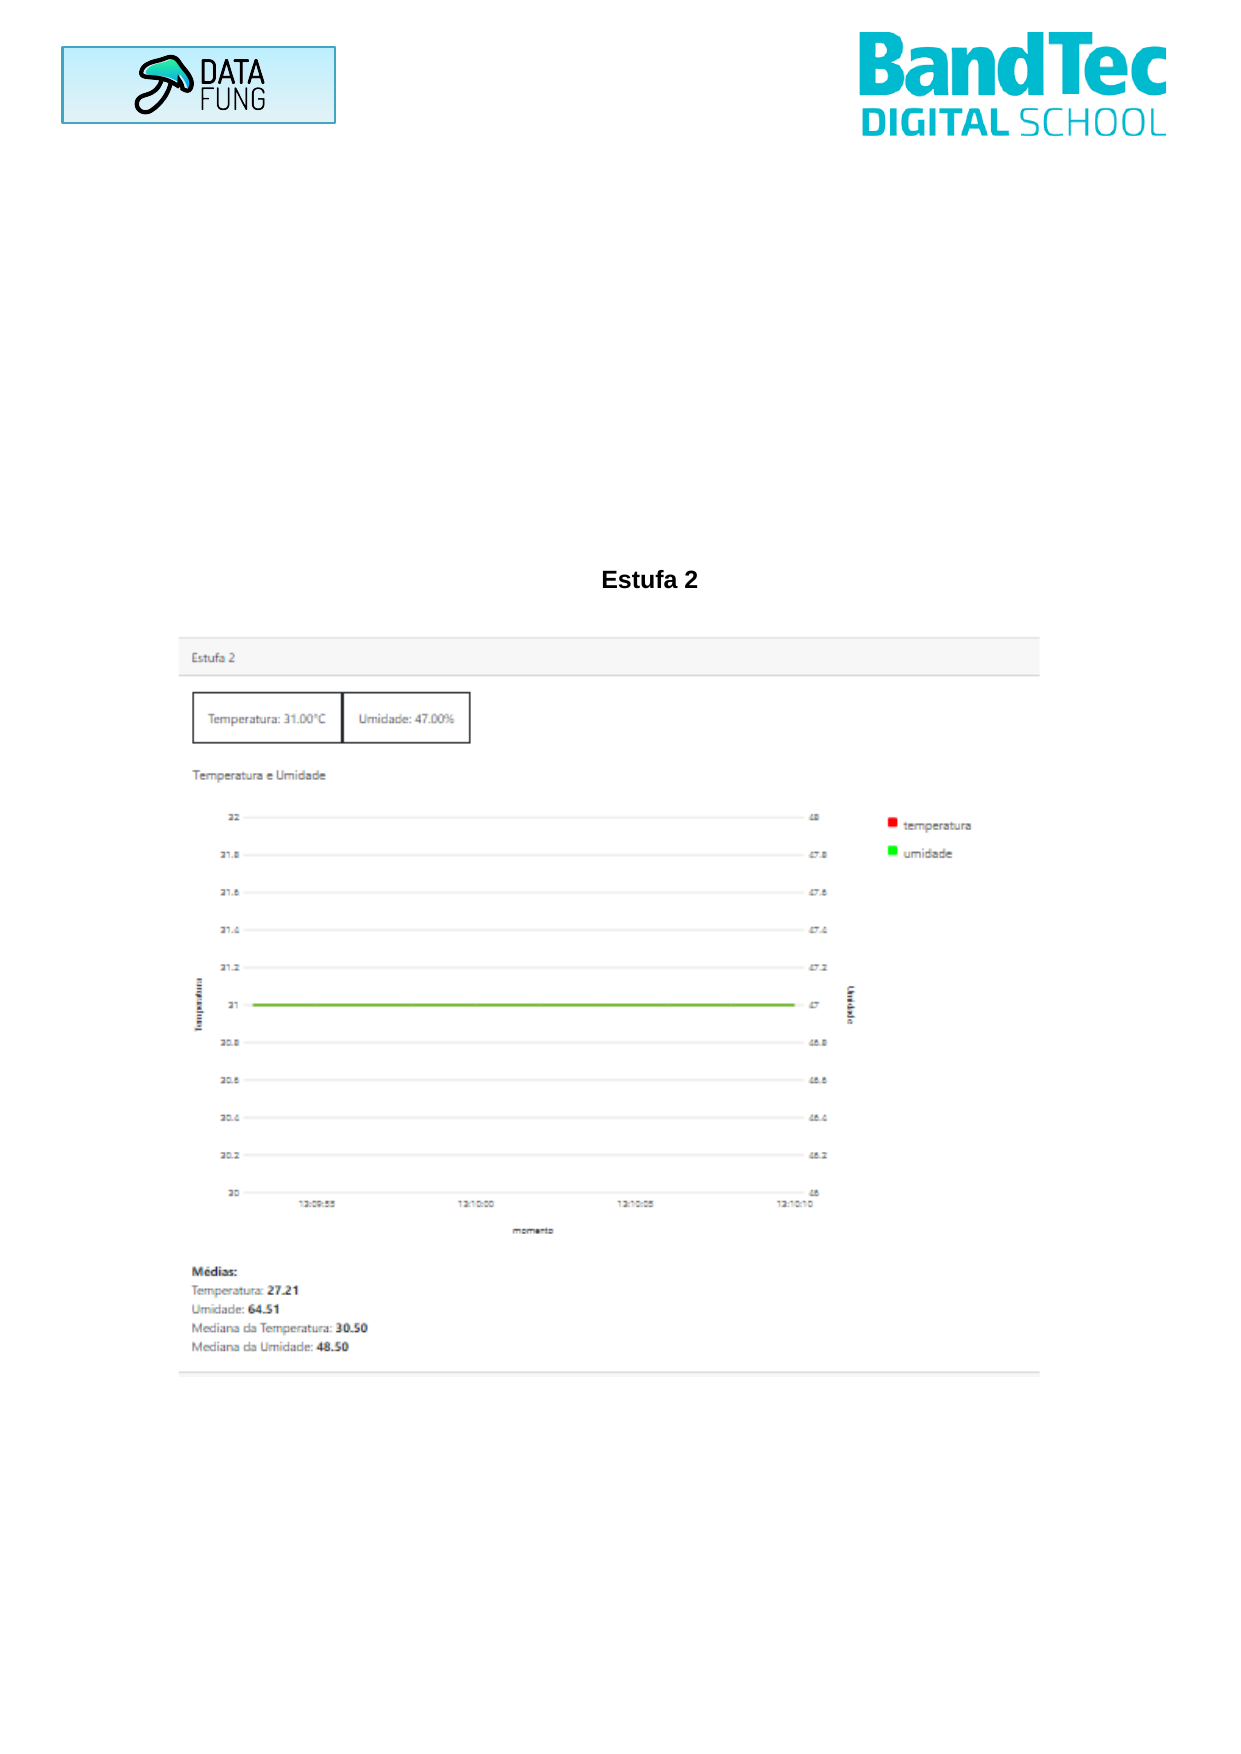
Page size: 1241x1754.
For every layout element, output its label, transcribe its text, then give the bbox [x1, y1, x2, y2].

picture [127, 47, 272, 122]
picture [177, 628, 1040, 1375]
text Estufa 2 [177, 565, 1122, 594]
picture [859, 32, 1167, 147]
